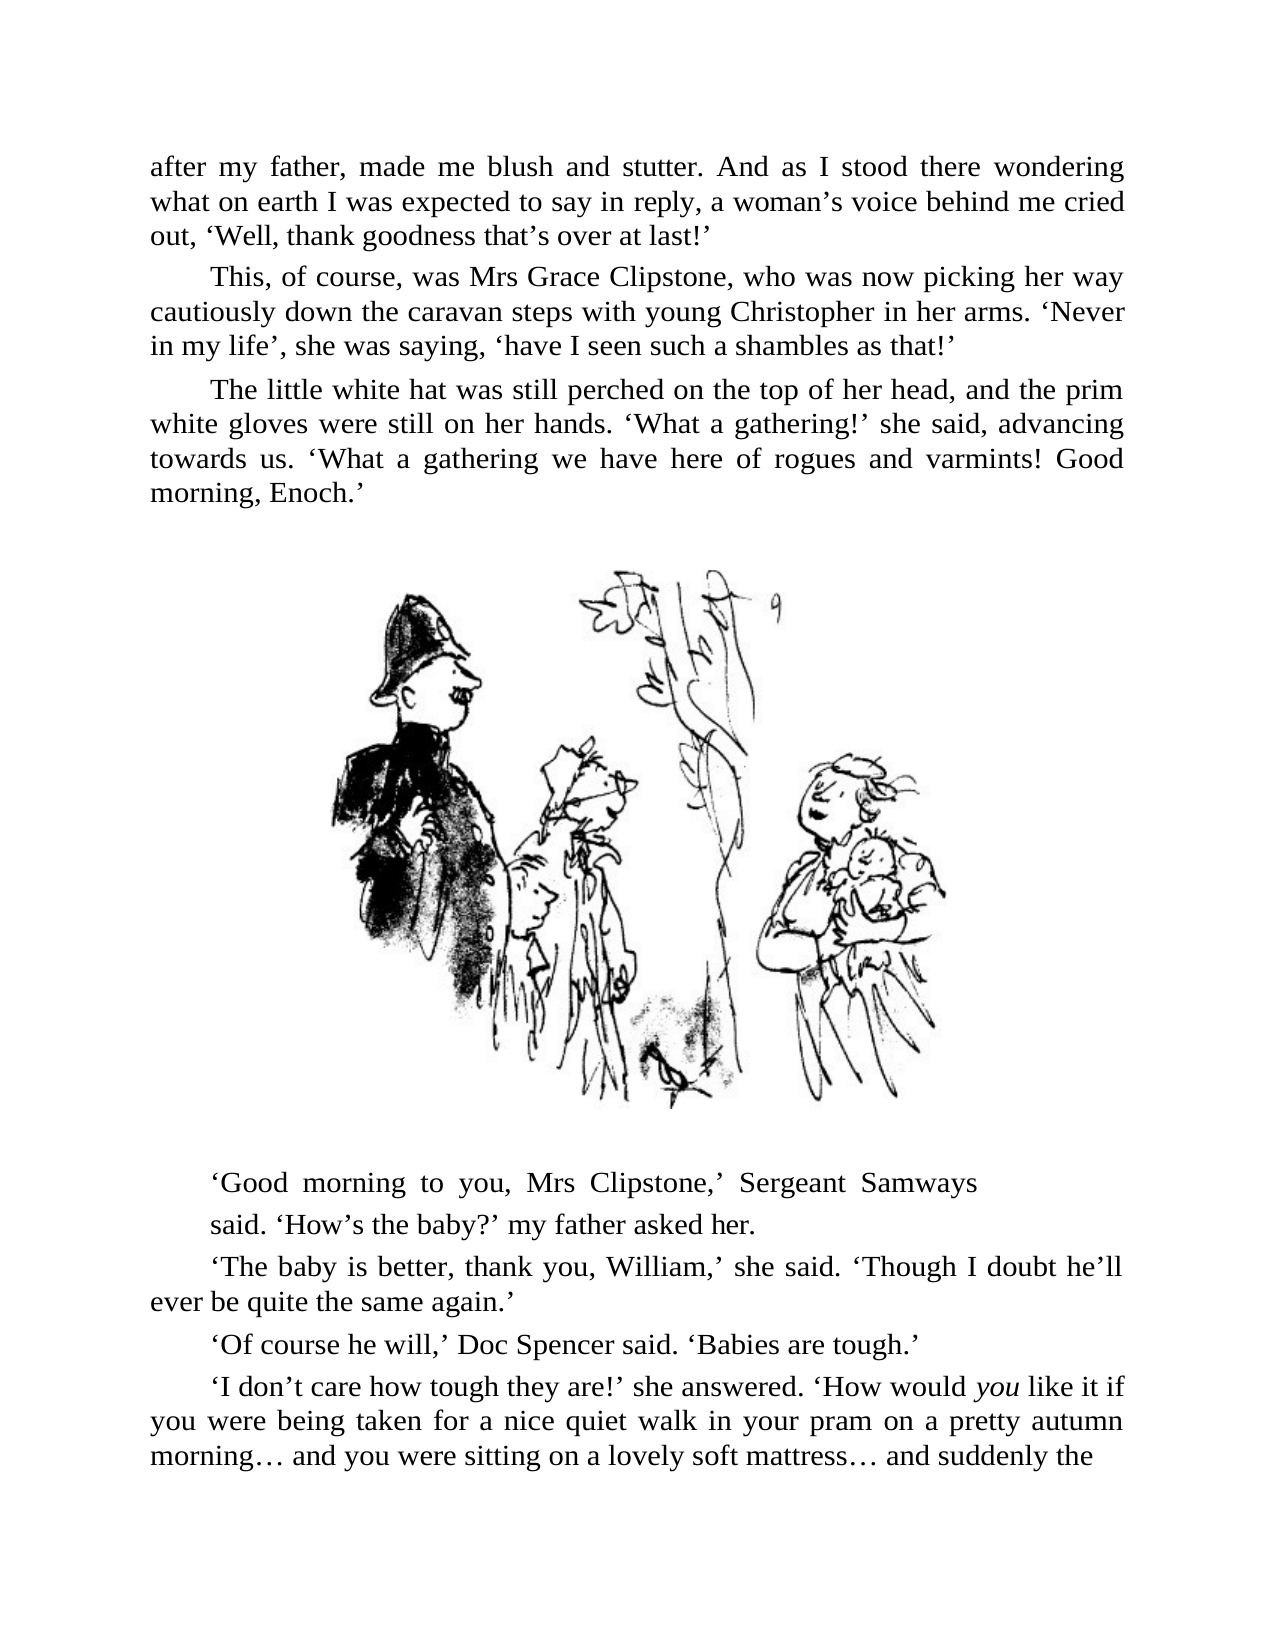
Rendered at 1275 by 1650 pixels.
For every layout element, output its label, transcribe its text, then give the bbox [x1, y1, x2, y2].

text ‘I don’t care how tough they are!’ she answered. ‘How would you like it if you were being taken for a nice quiet walk in your pram on a pretty autumn morning… and you were sitting on a lovely soft mattress… and suddenly the [150, 1369, 1125, 1472]
text This, of course, was Mrs Grace Clipstone, who was now picking her way cautiously down the caravan steps with young Christopher in her arms. ‘Never in my life’, she was saying, ‘have I seen such a shambles as that!’ [150, 259, 1125, 362]
text ‘Good morning to you, Mrs Clipstone,’ Sergeant Samways said. ‘How’s the baby?’ my father asked her. [210, 1165, 978, 1241]
text after my father, made me blush and stutter. And as I stood there wondering what on earth I was expected to say in reply, a woman’s voice behind me cried out, ‘Well, thank goodness that’s over at last!’ [150, 149, 1125, 252]
text The little white hat was still perched on the top of her head, and the prim white gloves were still on her hands. ‘What a gathering!’ she said, advancing towards us. ‘What a gathering we have here of rogues and varmints! Good morning, Enoch.’ [150, 372, 1125, 509]
picture [330, 570, 947, 1109]
text ‘The baby is better, thank you, William,’ she said. ‘Though I doubt he’ll ever be quite the same again.’ [150, 1249, 1124, 1317]
text ‘Of course he will,’ Doc Spencer said. ‘Babies are tough.’ [210, 1327, 1137, 1361]
